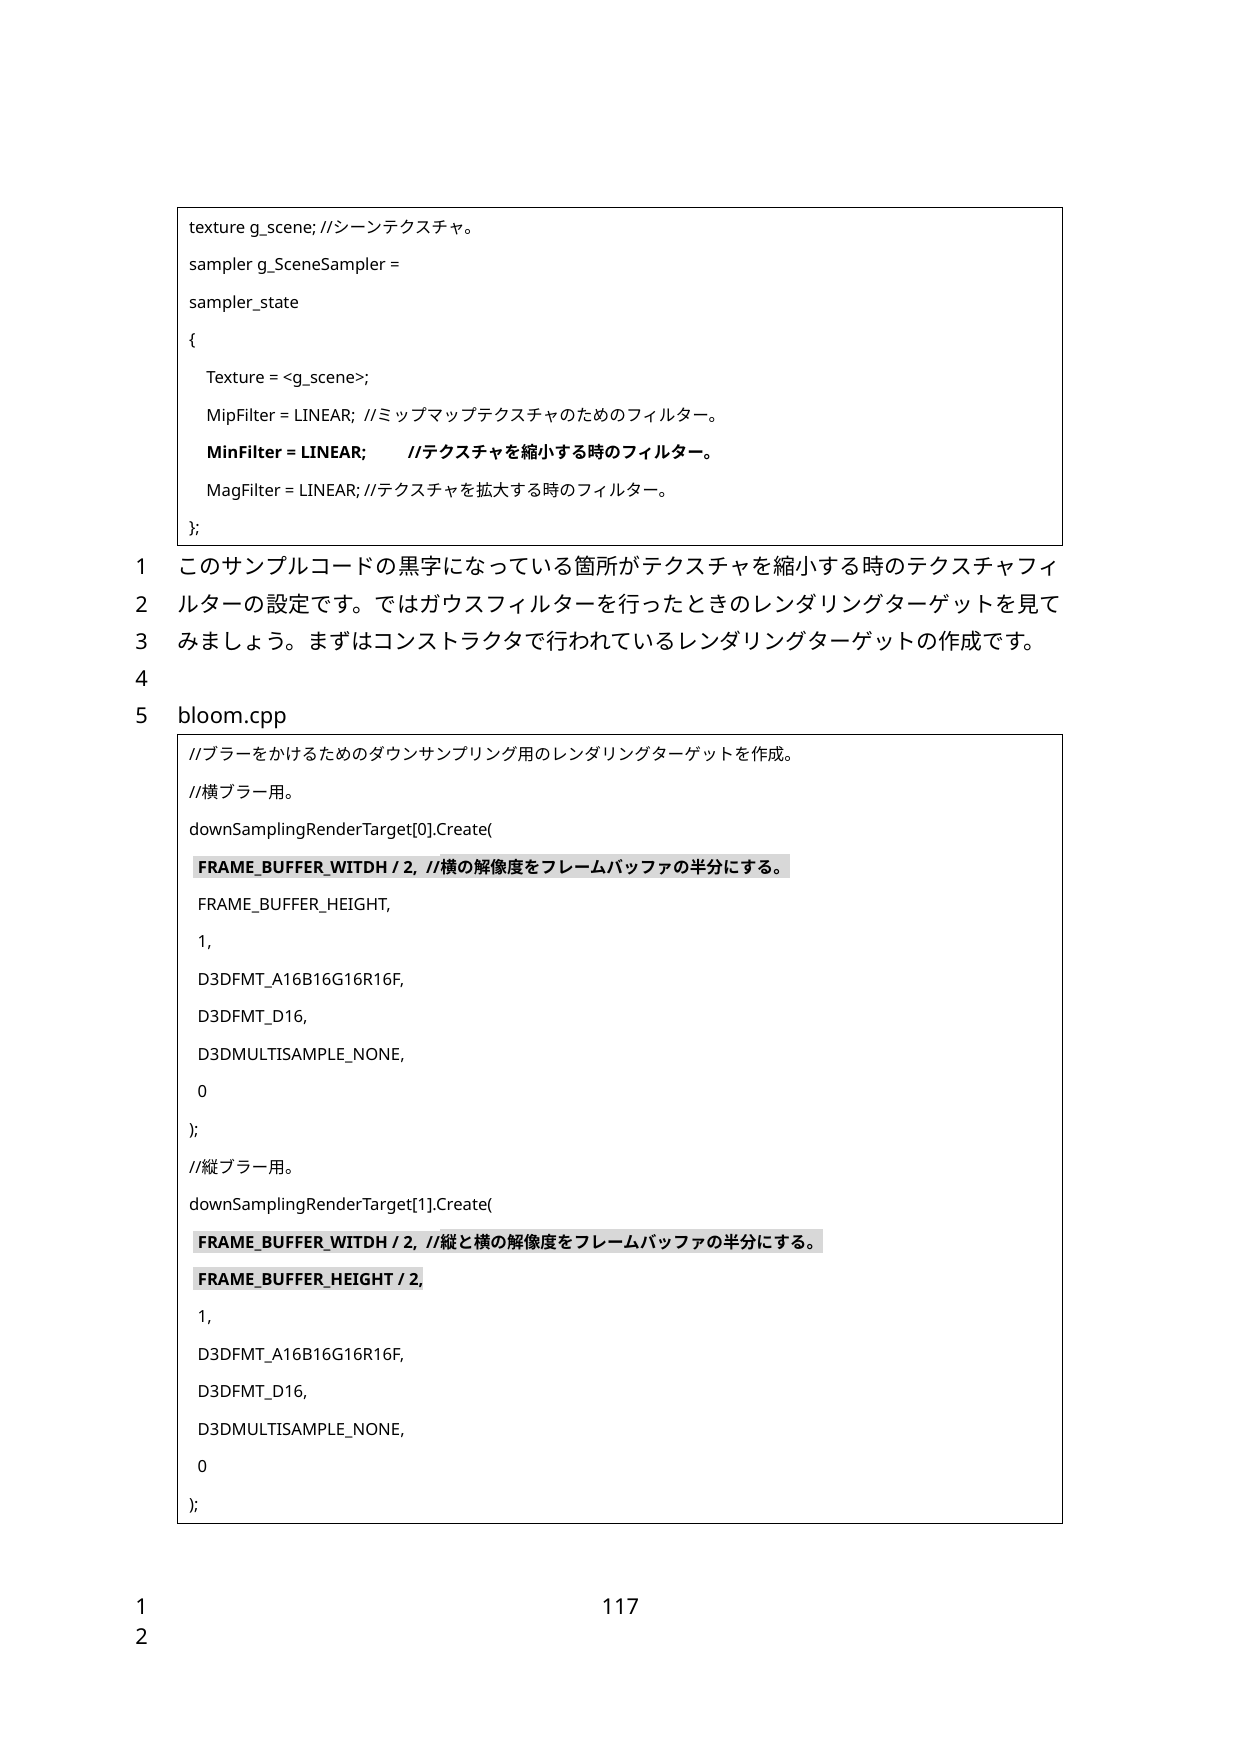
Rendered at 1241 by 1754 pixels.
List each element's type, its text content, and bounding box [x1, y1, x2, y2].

table_header //ブラーをかけるためのダウンサンプリング用のレンダリングターゲットを作成。 //横ブラー用。 downSamplingRenderTarget[0].Create( FRAME_BUFFER_WITDH / 2, //横の解像度をフレームバッファの半分にする。 FRAME_BUFFER_HEIGHT, 1, D3DFMT_A16B16G16R16F, D3DFMT_D16, D3DMULTISAMPLE_NONE, 0 ); //縦ブラー用。 downSamplingRenderTarget[1].Create( FRAME_BUFFER_WITDH / 2, //縦と横の解像度をフレームバッファの半分にする。 FRAME_BUFFER_HEIGHT / 2, 1, D3DFMT_A16B16G16R16F, D3DFMT_D16, D3DMULTISAMPLE_NONE, 0 ); [178, 735, 1062, 1522]
table_header texture g_scene; //シーンテクスチャ。 sampler g_SceneSampler = sampler_state { Texture = <g_scene>; MipFilter = LINEAR; //ミップマップテクスチャのためのフィルター。 MinFilter = LINEAR; //テクスチャを縮小する時のフィルター。 MagFilter = LINEAR; //テクスチャを拡大する時のフィルター。 }; [178, 208, 1062, 545]
text このサンプルコードの黒字になっている箇所がテクスチャを縮小する時のテクスチャフィルターの設定です。ではガウスフィルターを行ったときのレンダリングターゲットを見てみましょう。まずはコンストラクタで行われているレンダリングターゲットの作成です。 [177, 546, 1063, 659]
text bloom.cpp [177, 696, 1063, 734]
